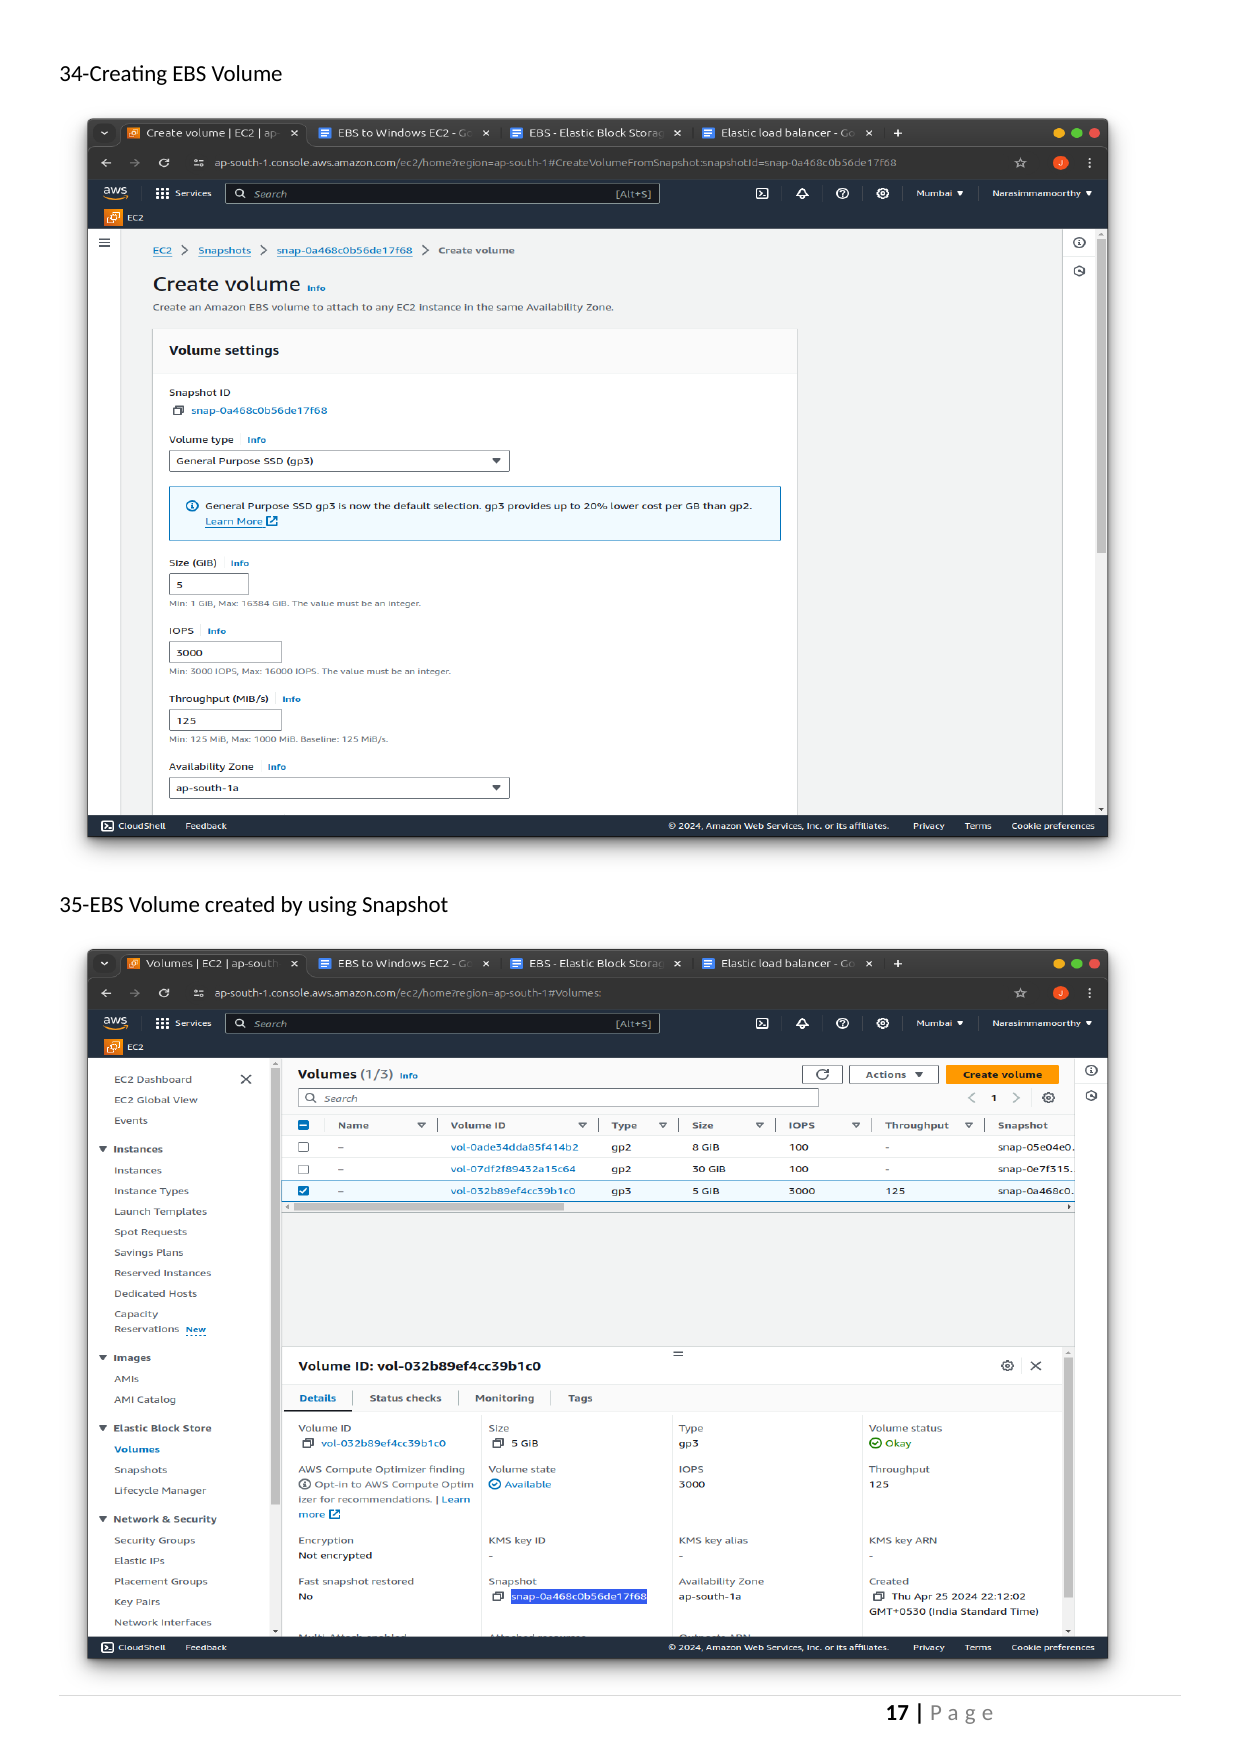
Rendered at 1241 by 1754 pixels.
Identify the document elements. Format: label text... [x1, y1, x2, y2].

picture [59, 936, 1136, 1693]
text 35-EBS Volume created by using Snapshot [59, 890, 1181, 918]
text 34-Creating EBS Volume [59, 59, 1181, 87]
picture [59, 106, 1136, 872]
